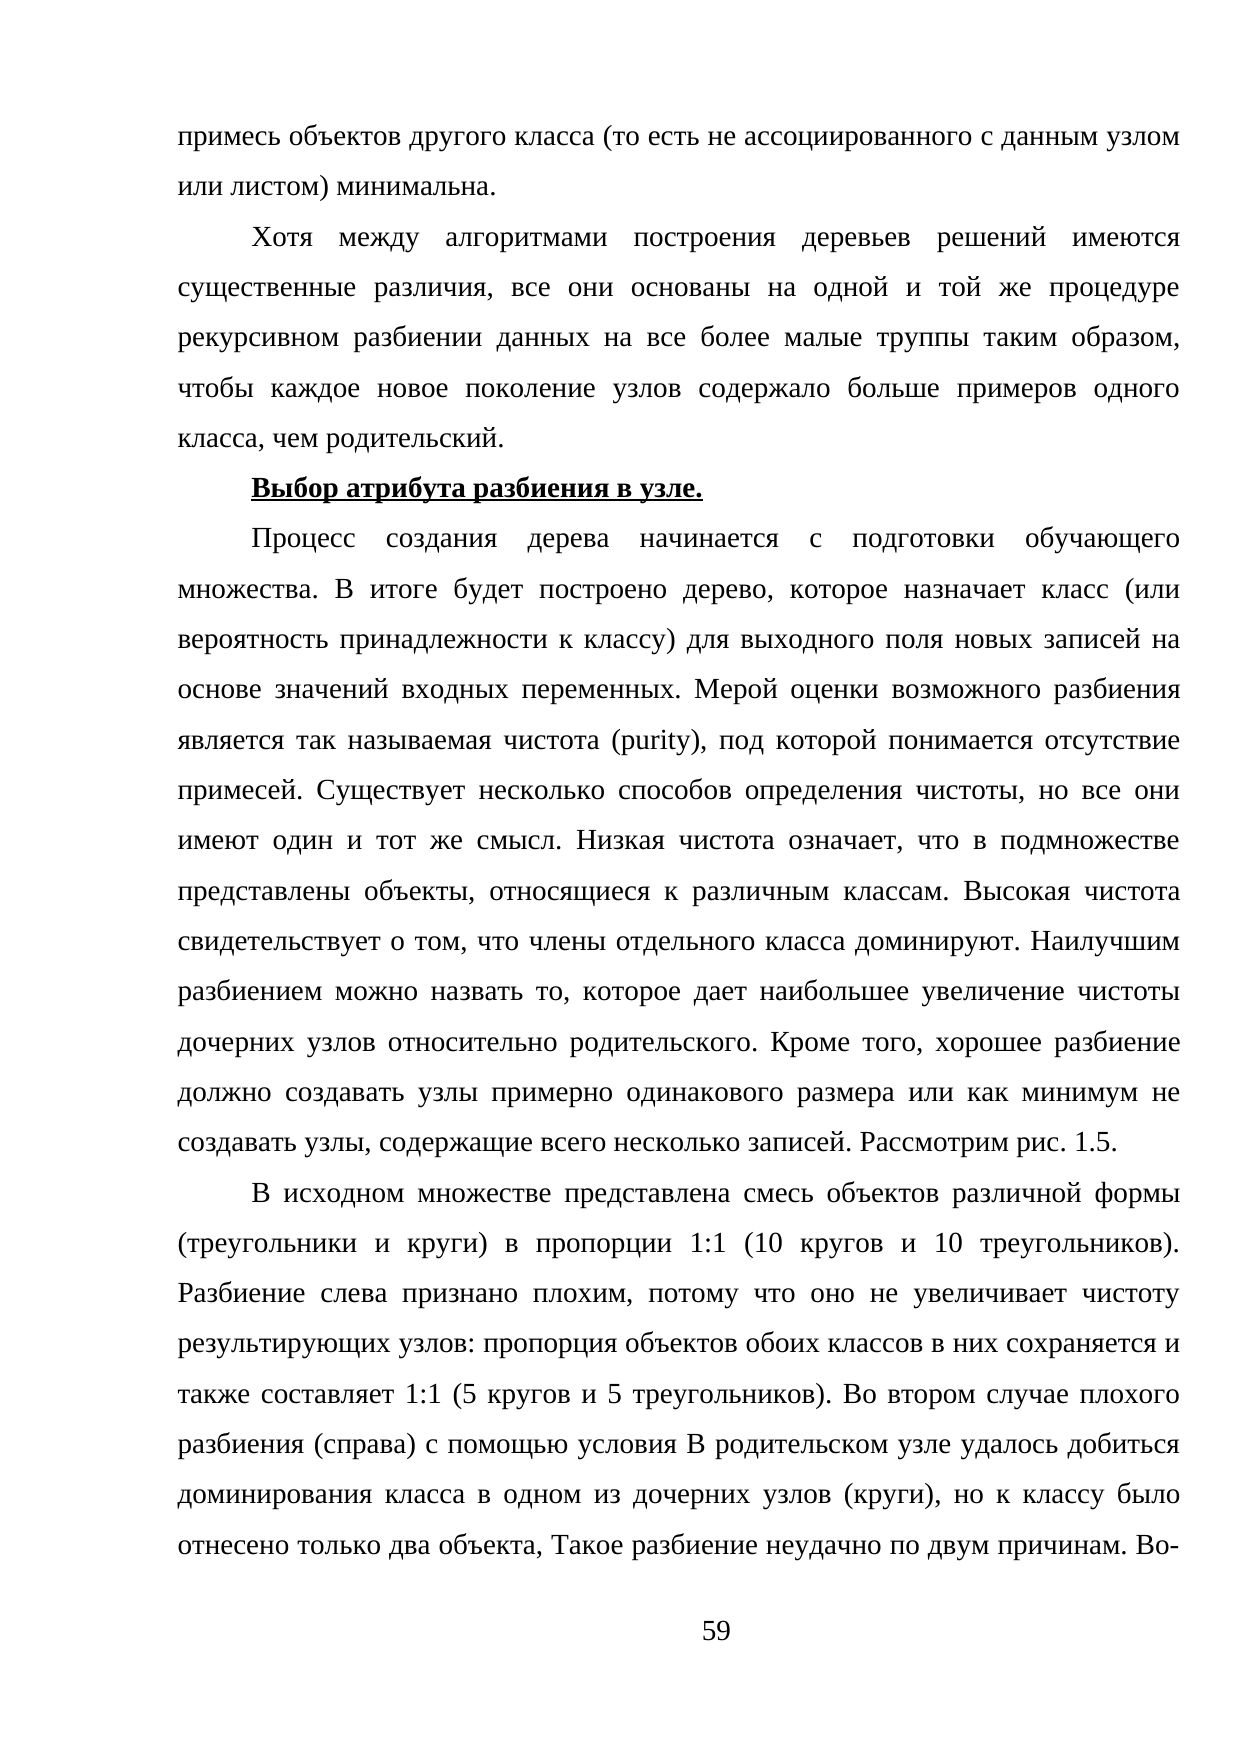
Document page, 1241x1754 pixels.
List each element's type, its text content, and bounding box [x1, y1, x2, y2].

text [177, 1175, 1181, 1560]
text Выбор атрибута разбиения в узле. [177, 470, 1181, 504]
text Хотя между алгоритмами построения деревьев решений имеются существенные различия, все они основаны на одной и той же процедуре рекурсивном разбиении данных на все более малые труппы таким образом, чтобы каждое новое поколение узлов содержало больше примеров одного класса, чем родительский. [177, 219, 1181, 453]
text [177, 118, 1181, 202]
text Процесс создания дерева начинается с подготовки обучающего множества. В итоге будет построено дерево, которое назначает класс (или вероятность принадлежности к классу) для выходного поля новых записей на основе значений входных переменных. Мерой оценки возможного разбиения является так называемая чистота (purity), под которой понимается отсутствие примесей. Существует несколько способов определения чистоты, но все они имеют один и тот же смысл. Низкая чистота означает, что в подмножестве представлены объекты, относящиеся к различным классам. Высокая чистота свидетельствует о том, что члены отдельного класса доминируют. Наилучшим разбиением можно назвать то, которое дает наибольшее увеличение чистоты дочерних узлов относительно родительского. Кроме того, хорошее разбиение должно создавать узлы примерно одинакового размера или как минимум не создавать узлы, содержащие всего несколько записей. Рассмотрим рис. 1.5. [177, 521, 1181, 1158]
